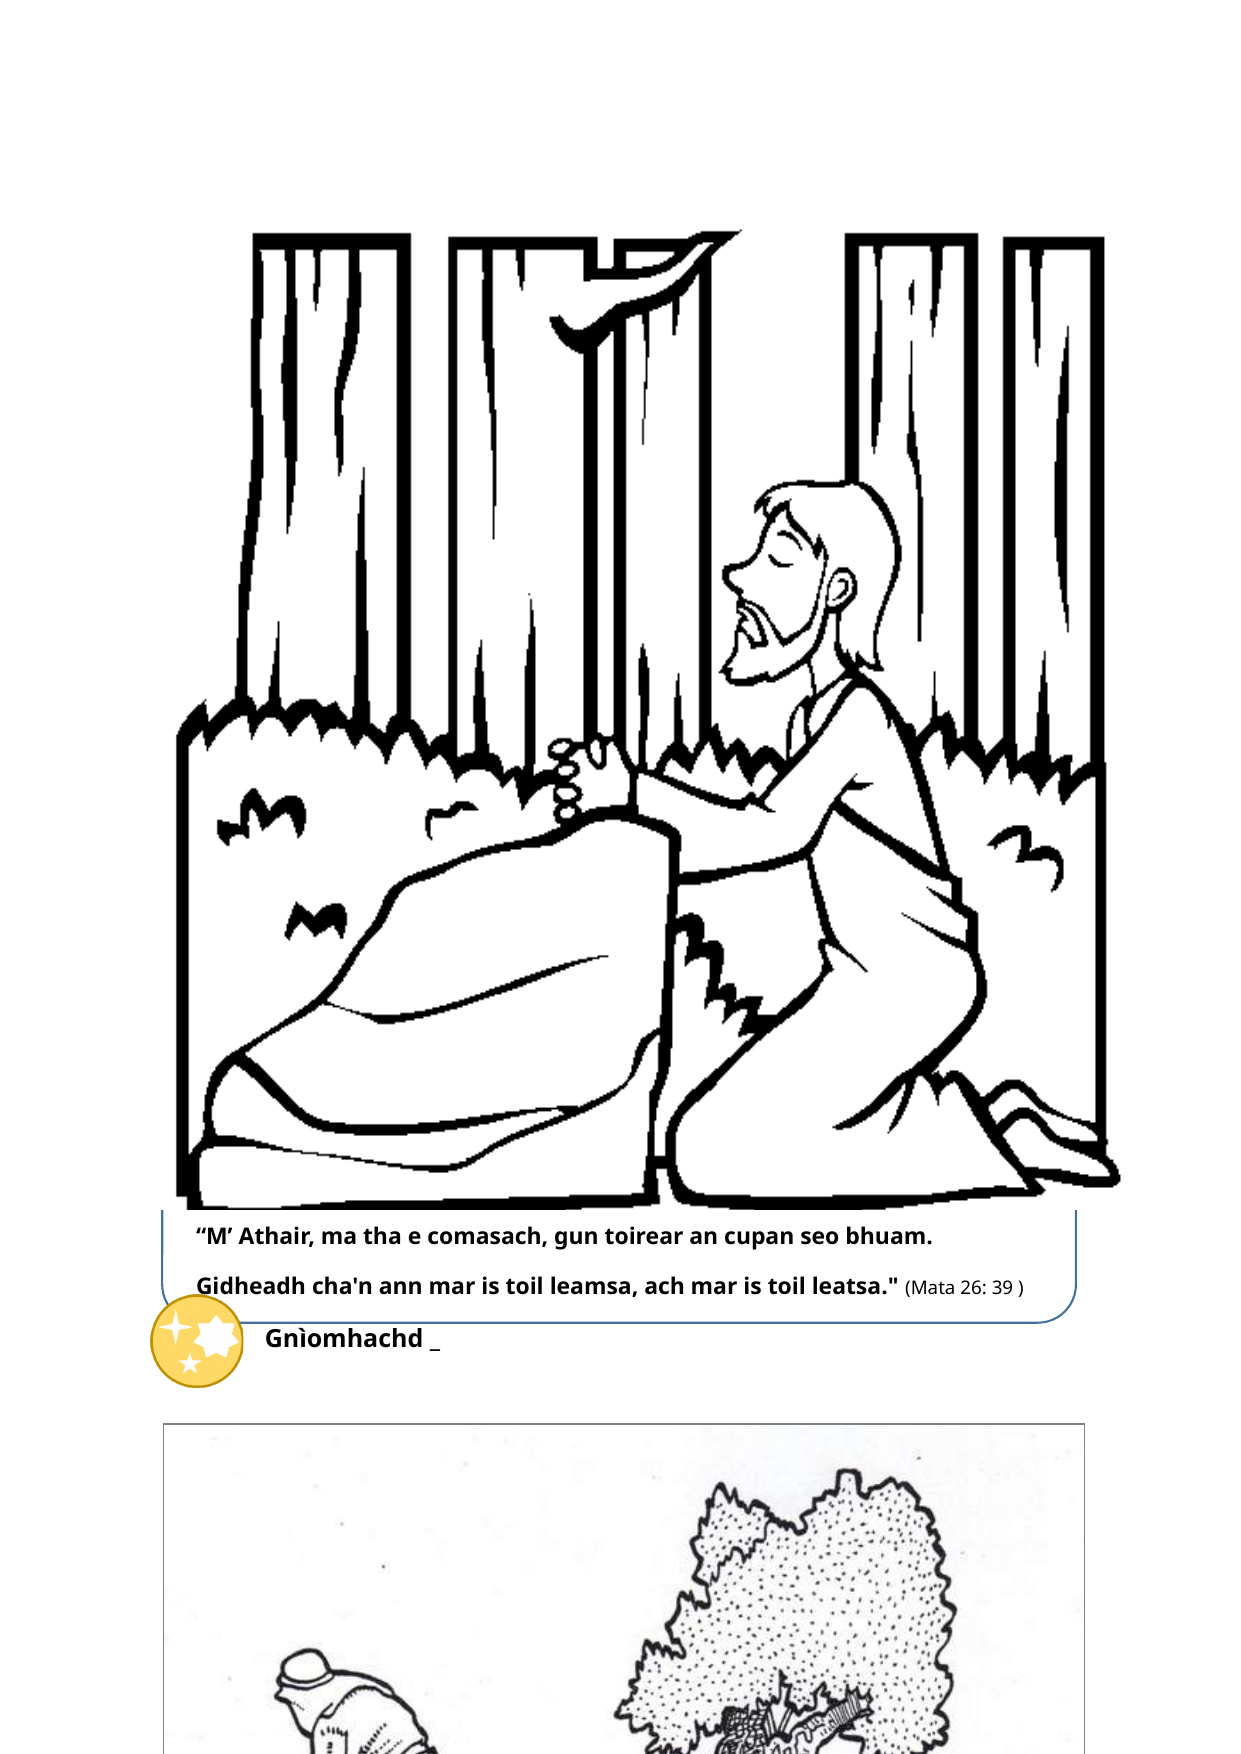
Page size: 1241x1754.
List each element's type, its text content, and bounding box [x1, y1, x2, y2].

text “M’ Athair, ma tha e comasach, gun toirear an cupan seo bhuam. [150, 1220, 1090, 1251]
picture [164, 1425, 1084, 1754]
picture [150, 202, 1135, 1210]
text Gidheadh cha'n ann mar is toil leamsa, ach mar is toil leatsa." (Mata 26: 39 ) [150, 1270, 1090, 1301]
picture [150, 1294, 244, 1388]
text Gnìomhachd _ [244, 1321, 1090, 1354]
